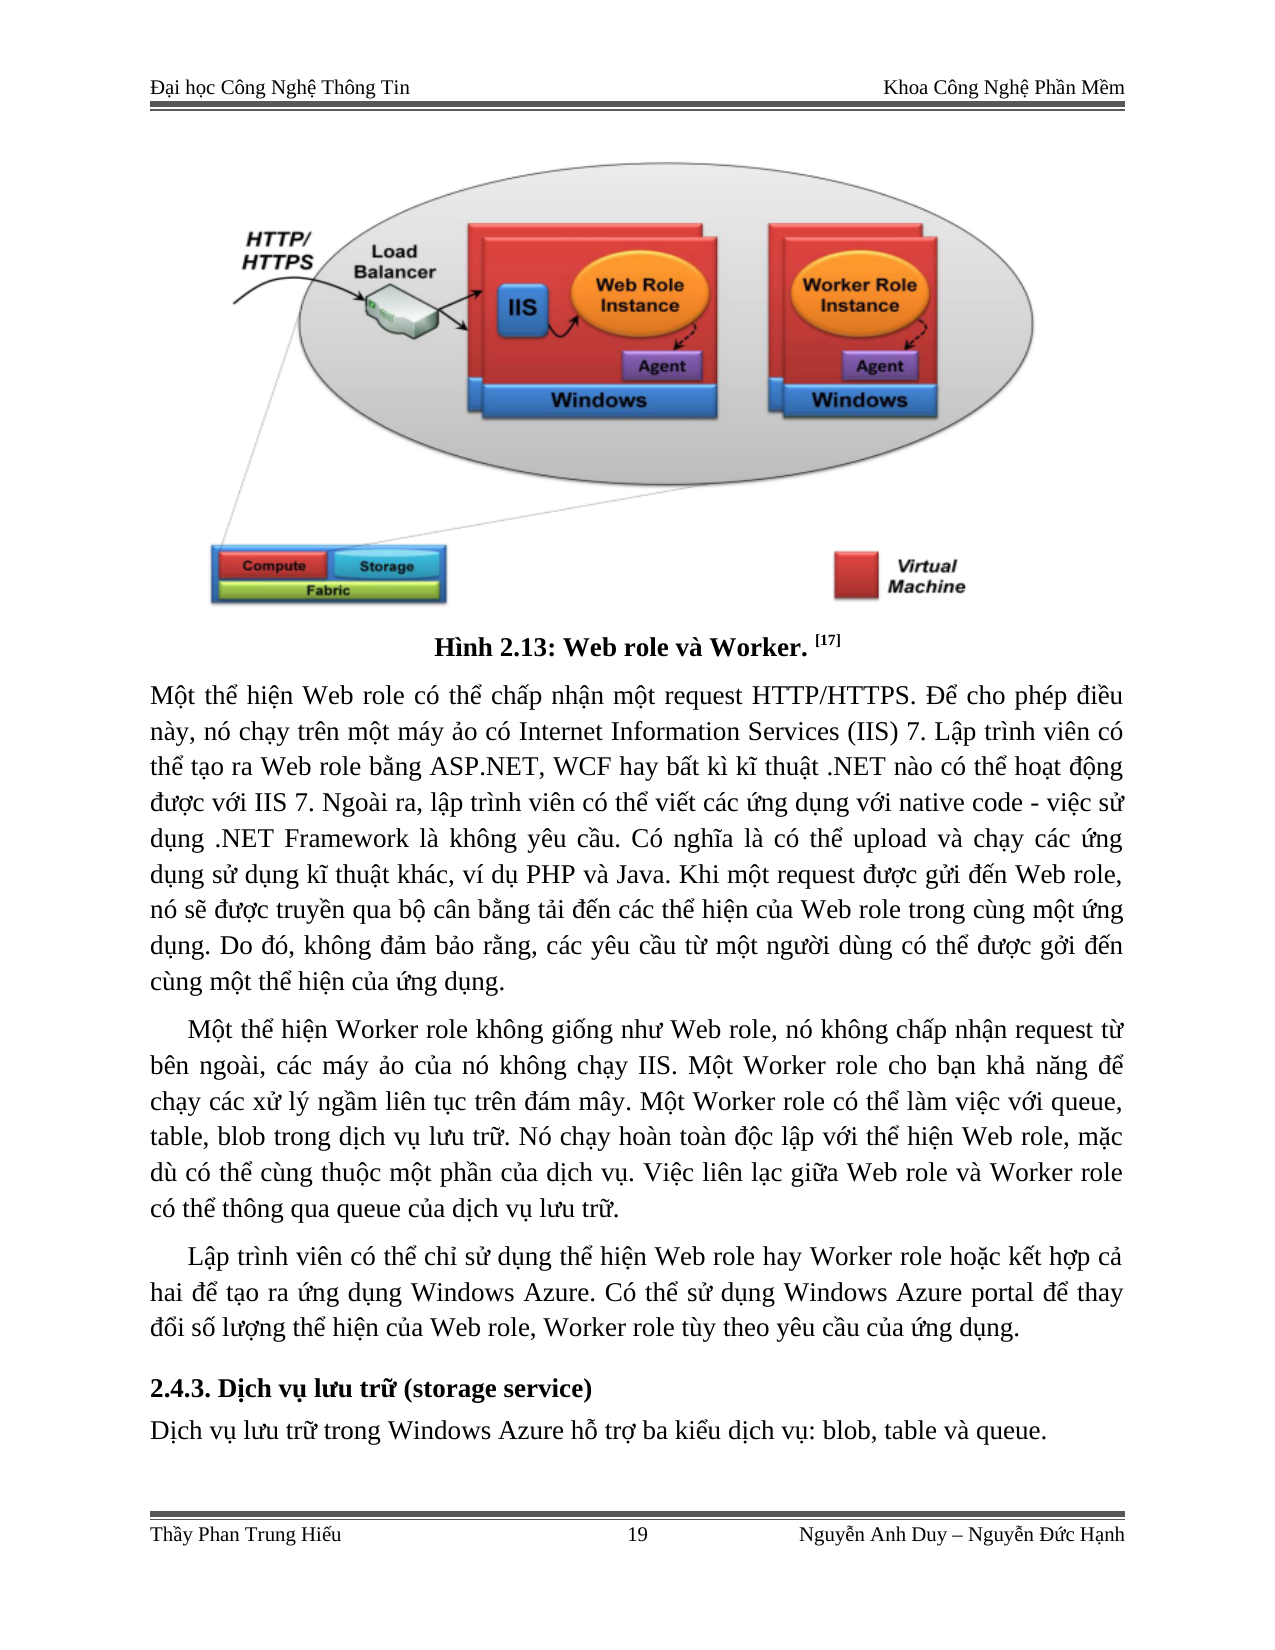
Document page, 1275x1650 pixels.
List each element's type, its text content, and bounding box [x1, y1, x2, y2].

text Hình 2.13: Web role và Worker. [17] [150, 631, 1125, 662]
picture [203, 150, 1072, 614]
text Dịch vụ lưu trữ trong Windows Azure hỗ trợ ba kiểu dịch vụ: blob, table và queue. [150, 1414, 1125, 1445]
text Một thể hiện Web role có thể chấp nhận một request HTTP/HTTPS. Để cho phép điều này, nó chạy trên một máy ảo có Internet Information Services (IIS) 7. Lập trình viên có thể tạo ra Web role bằng ASP.NET, WCF hay bất kì kĩ thuật .NET nào có thể hoạt động được với IIS 7. Ngoài ra, lập trình viên có thể viết các ứng dụng với native code - việc sử dụng .NET Framework là không yêu cầu. Có nghĩa là có thể upload và chạy các ứng dụng sử dụng kĩ thuật khác, ví dụ PHP và Java. Khi một request được gửi đến Web role, nó sẽ được truyền qua bộ cân bằng tải đến các thể hiện của Web role trong cùng một ứng dụng. Do đó, không đảm bảo rằng, các yêu cầu từ một người dùng có thể được gởi đến cùng một thể hiện của ứng dụng. [150, 679, 1125, 996]
text Lập trình viên có thể chỉ sử dụng thể hiện Web role hay Worker role hoặc kết hợp cả hai để tạo ra ứng dụng Windows Azure. Có thể sử dụng Windows Azure portal để thay đổi số lượng thể hiện của Web role, Worker role tùy theo yêu cầu của ứng dụng. [150, 1240, 1125, 1343]
subtitle 2.4.3. Dịch vụ lưu trữ (storage service) [150, 1372, 1125, 1403]
text Một thể hiện Worker role không giống như Web role, nó không chấp nhận request từ bên ngoài, các máy ảo của nó không chạy IIS. Một Worker role cho bạn khả năng để chạy các xử lý ngầm liên tục trên đám mây. Một Worker role có thể làm việc với queue, table, blob trong dịch vụ lưu trữ. Nó chạy hoàn toàn độc lập với thể hiện Web role, mặc dù có thể cùng thuộc một phần của dịch vụ. Việc liên lạc giữa Web role và Worker role có thể thông qua queue của dịch vụ lưu trữ. [150, 1013, 1125, 1223]
